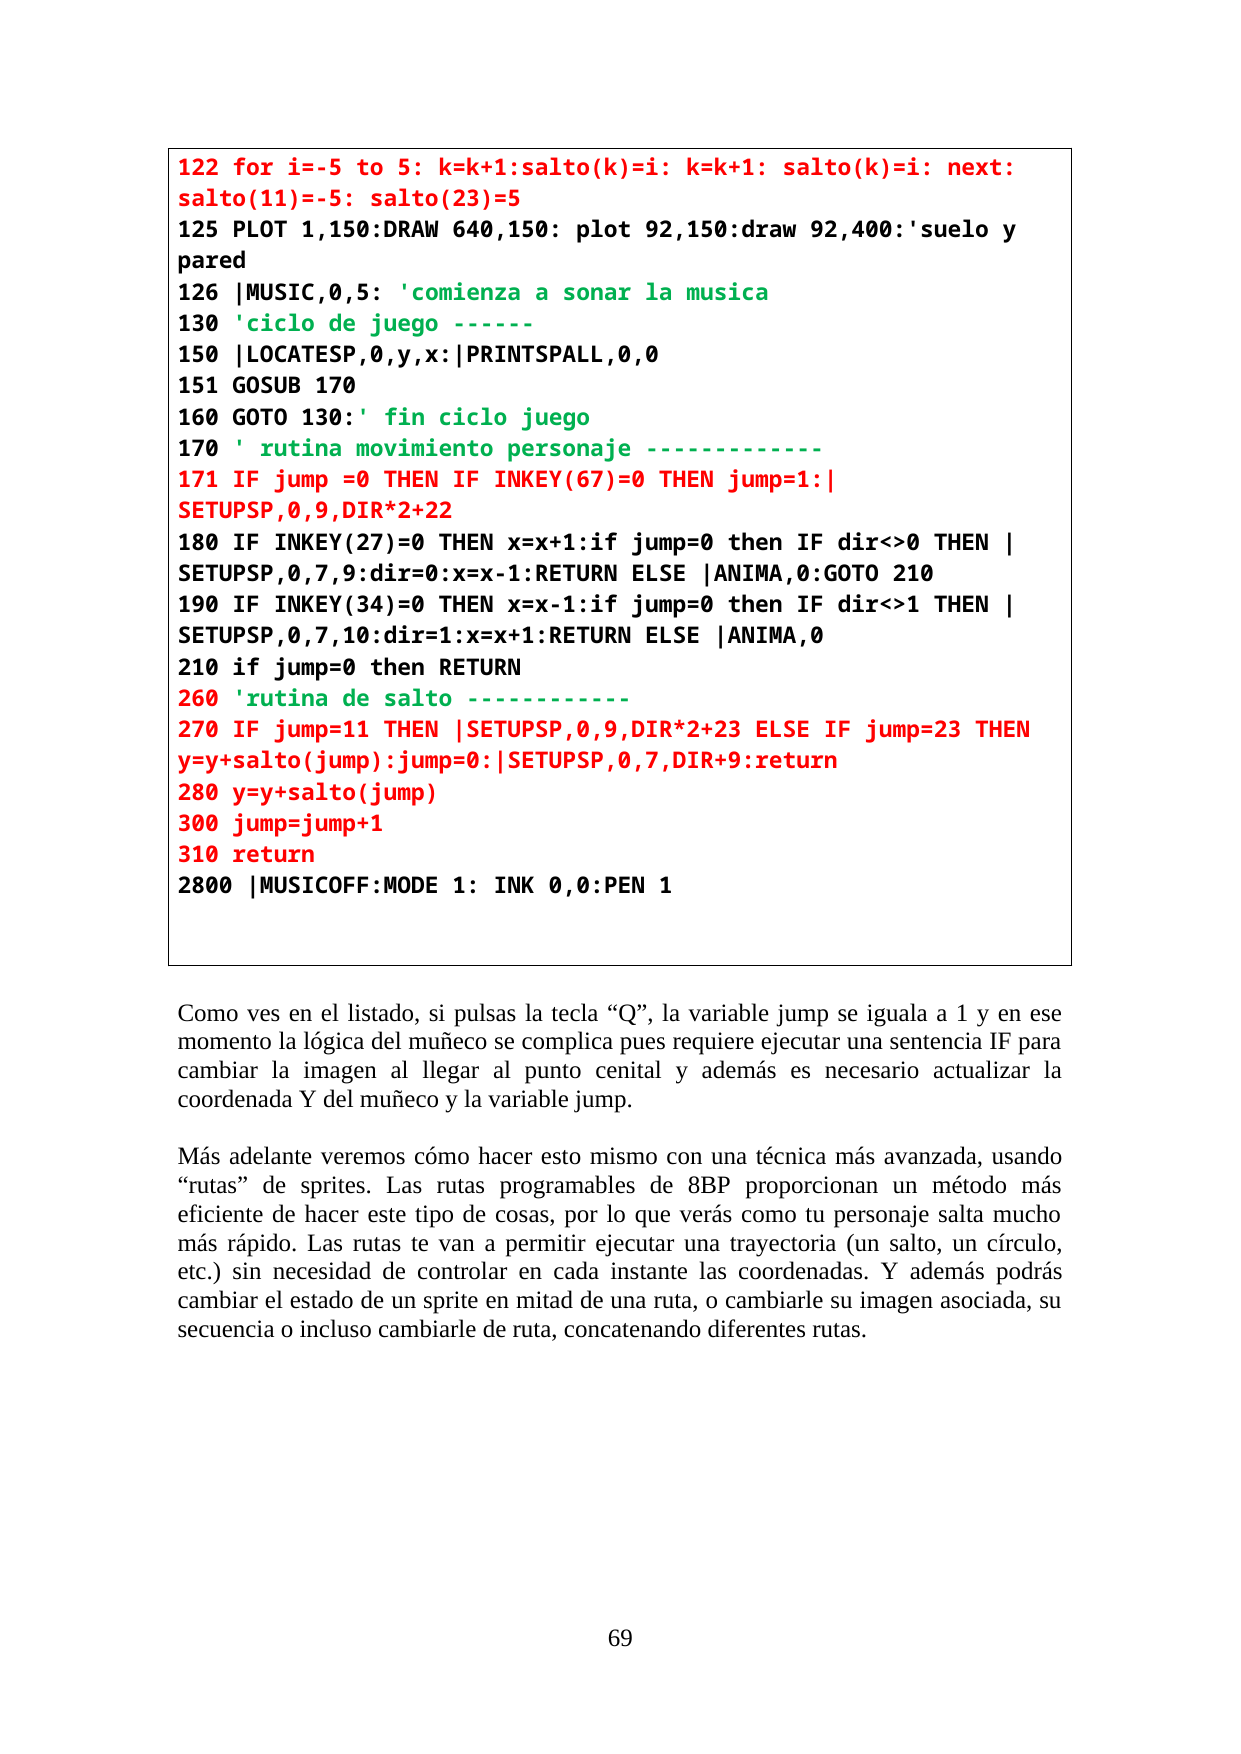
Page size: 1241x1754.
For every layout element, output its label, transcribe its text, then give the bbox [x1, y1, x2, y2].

text 2800 |MUSICOFF:MODE 1: INK 0,0:PEN 1 [177, 869, 1063, 901]
text Como ves en el listado, si pulsas la tecla “Q”, la variable jump se iguala a 1 y en ese momento la lógica del muñeco se complica pues requiere ejecutar una sentencia IF para cambiar la imagen al llegar al punto cenital y además es necesario actualizar la coordenada Y del muñeco y la variable jump. [177, 998, 1063, 1113]
text 180 IF INKEY(27)=0 THEN x=x+1:if jump=0 then IF dir<>0 THEN |SETUPSP,0,7,9:dir=0:x=x-1:RETURN ELSE |ANIMA,0:GOTO 210 [177, 526, 1063, 588]
text 171 IF jump =0 THEN IF INKEY(67)=0 THEN jump=1:|SETUPSP,0,9,DIR*2+22 [177, 463, 1063, 526]
text 125 PLOT 1,150:DRAW 640,150: plot 92,150:draw 92,400:'suelo y pared [177, 213, 1063, 276]
text 150 |LOCATESP,0,y,x:|PRINTSPALL,0,0 [177, 338, 1063, 369]
text 122 for i=-5 to 5: k=k+1:salto(k)=i: k=k+1: salto(k)=i: next: salto(11)=-5: salto(23)=5 [169, 149, 1071, 213]
text 280 y=y+salto(jump) [177, 776, 1063, 807]
text Más adelante veremos cómo hacer esto mismo con una técnica más avanzada, usando “rutas” de sprites. Las rutas programables de 8BP proporcionan un método más eficiente de hacer este tipo de cosas, por lo que verás como tu personaje salta mucho más rápido. Las rutas te van a permitir ejecutar una trayectoria (un salto, un círculo, etc.) sin necesidad de controlar en cada instante las coordenadas. Y además podrás cambiar el estado de un sprite en mitad de una ruta, o cambiarle su imagen asociada, su secuencia o incluso cambiarle de ruta, concatenando diferentes rutas. [177, 1141, 1063, 1343]
text 170 ' rutina movimiento personaje ------------- [177, 432, 1063, 463]
text 190 IF INKEY(34)=0 THEN x=x-1:if jump=0 then IF dir<>1 THEN |SETUPSP,0,7,10:dir=1:x=x+1:RETURN ELSE |ANIMA,0 [177, 588, 1063, 651]
text 310 return [177, 838, 1063, 869]
text 300 jump=jump+1 [177, 807, 1063, 838]
text 126 |MUSIC,0,5: 'comienza a sonar la musica [177, 276, 1063, 307]
text 270 IF jump=11 THEN |SETUPSP,0,9,DIR*2+23 ELSE IF jump=23 THEN y=y+salto(jump):jump=0:|SETUPSP,0,7,DIR+9:return [177, 713, 1063, 776]
text 160 GOTO 130:' fin ciclo juego [177, 401, 1063, 432]
text 151 GOSUB 170 [177, 369, 1063, 401]
text 260 'rutina de salto ------------ [177, 682, 1063, 713]
text 130 'ciclo de juego ------ [177, 307, 1063, 338]
text 210 if jump=0 then RETURN [177, 651, 1063, 682]
